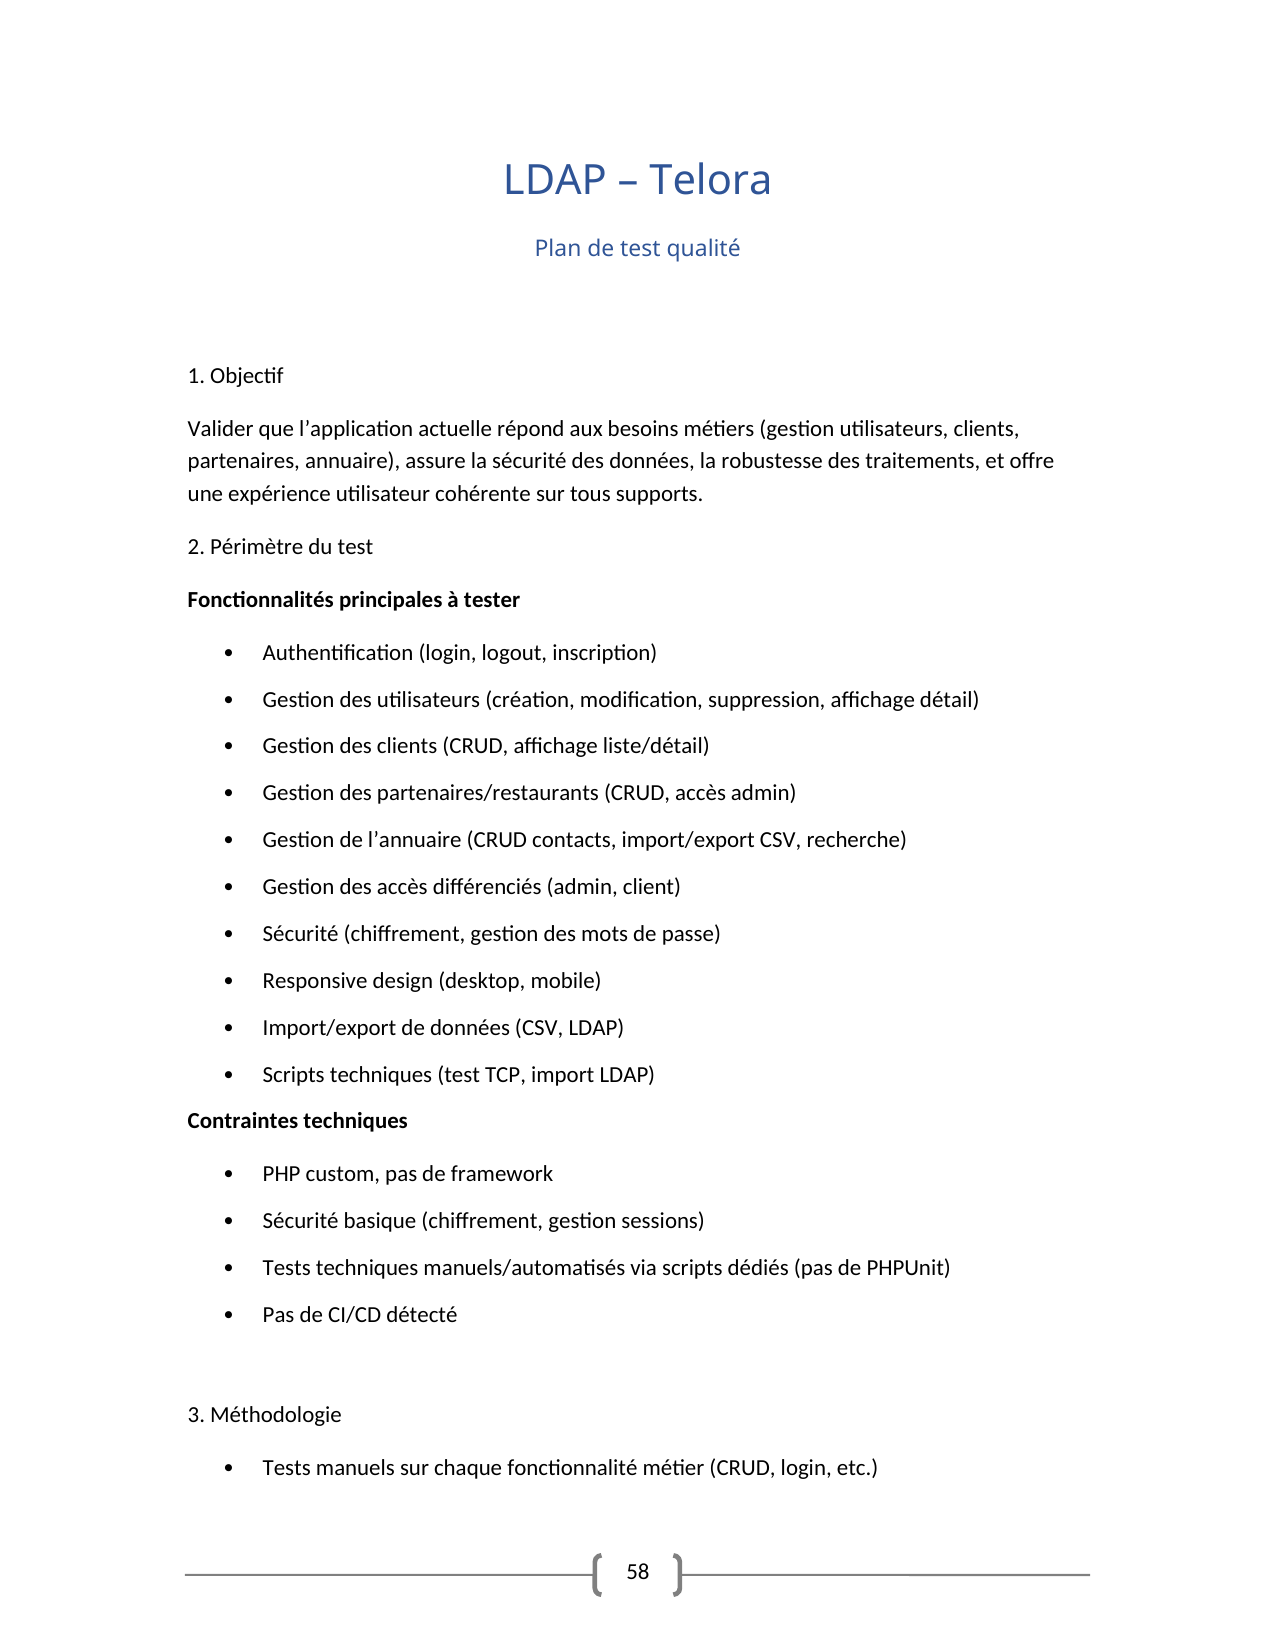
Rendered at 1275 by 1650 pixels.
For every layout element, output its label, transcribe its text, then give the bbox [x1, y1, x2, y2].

list Responsive design (desktop, mobile) [225, 966, 1087, 994]
subtitle LDAP – Telora [187, 150, 1087, 207]
text 1. Objectif [187, 329, 1087, 389]
list Gestion des utilisateurs (création, modification, suppression, affichage détail) [225, 685, 1087, 713]
list Gestion des clients (CRUD, affichage liste/détail) [225, 732, 1087, 759]
list Authentification (login, logout, inscription) [225, 638, 1087, 666]
list Gestion de l’annuaire (CRUD contacts, import/export CSV, recherche) [225, 825, 1087, 853]
text Valider que l’application actuelle répond aux besoins métiers (gestion utilisateurs, clients, partenaires, annuaire), assure la sécurité des données, la robustesse des traitements, et offre une expérience utilisateur cohérente sur tous supports. [187, 414, 1087, 507]
subtitle Plan de test qualité [187, 232, 1087, 263]
list Gestion des accès différenciés (admin, client) [225, 872, 1087, 900]
text 2. Périmètre du test [187, 532, 1087, 560]
text 3. Méthodologie [187, 1400, 1087, 1428]
list Import/export de données (CSV, LDAP) [225, 1013, 1087, 1041]
list Scripts techniques (test TCP, import LDAP) [225, 1060, 1087, 1088]
list Gestion des partenaires/restaurants (CRUD, accès admin) [225, 778, 1087, 806]
list Sécurité (chiffrement, gestion des mots de passe) [225, 919, 1087, 947]
list Tests techniques manuels/automatisés via scripts dédiés (pas de PHPUnit) [225, 1253, 1087, 1281]
list PHP custom, pas de framework [225, 1159, 1087, 1188]
text Contraintes techniques [187, 1107, 1087, 1134]
list Tests manuels sur chaque fonctionnalité métier (CRUD, login, etc.) [225, 1453, 1087, 1481]
list Sécurité basique (chiffrement, gestion sessions) [225, 1206, 1087, 1234]
text Fonctionnalités principales à tester [187, 585, 1087, 613]
list Pas de CI/CD détecté [225, 1300, 1087, 1328]
